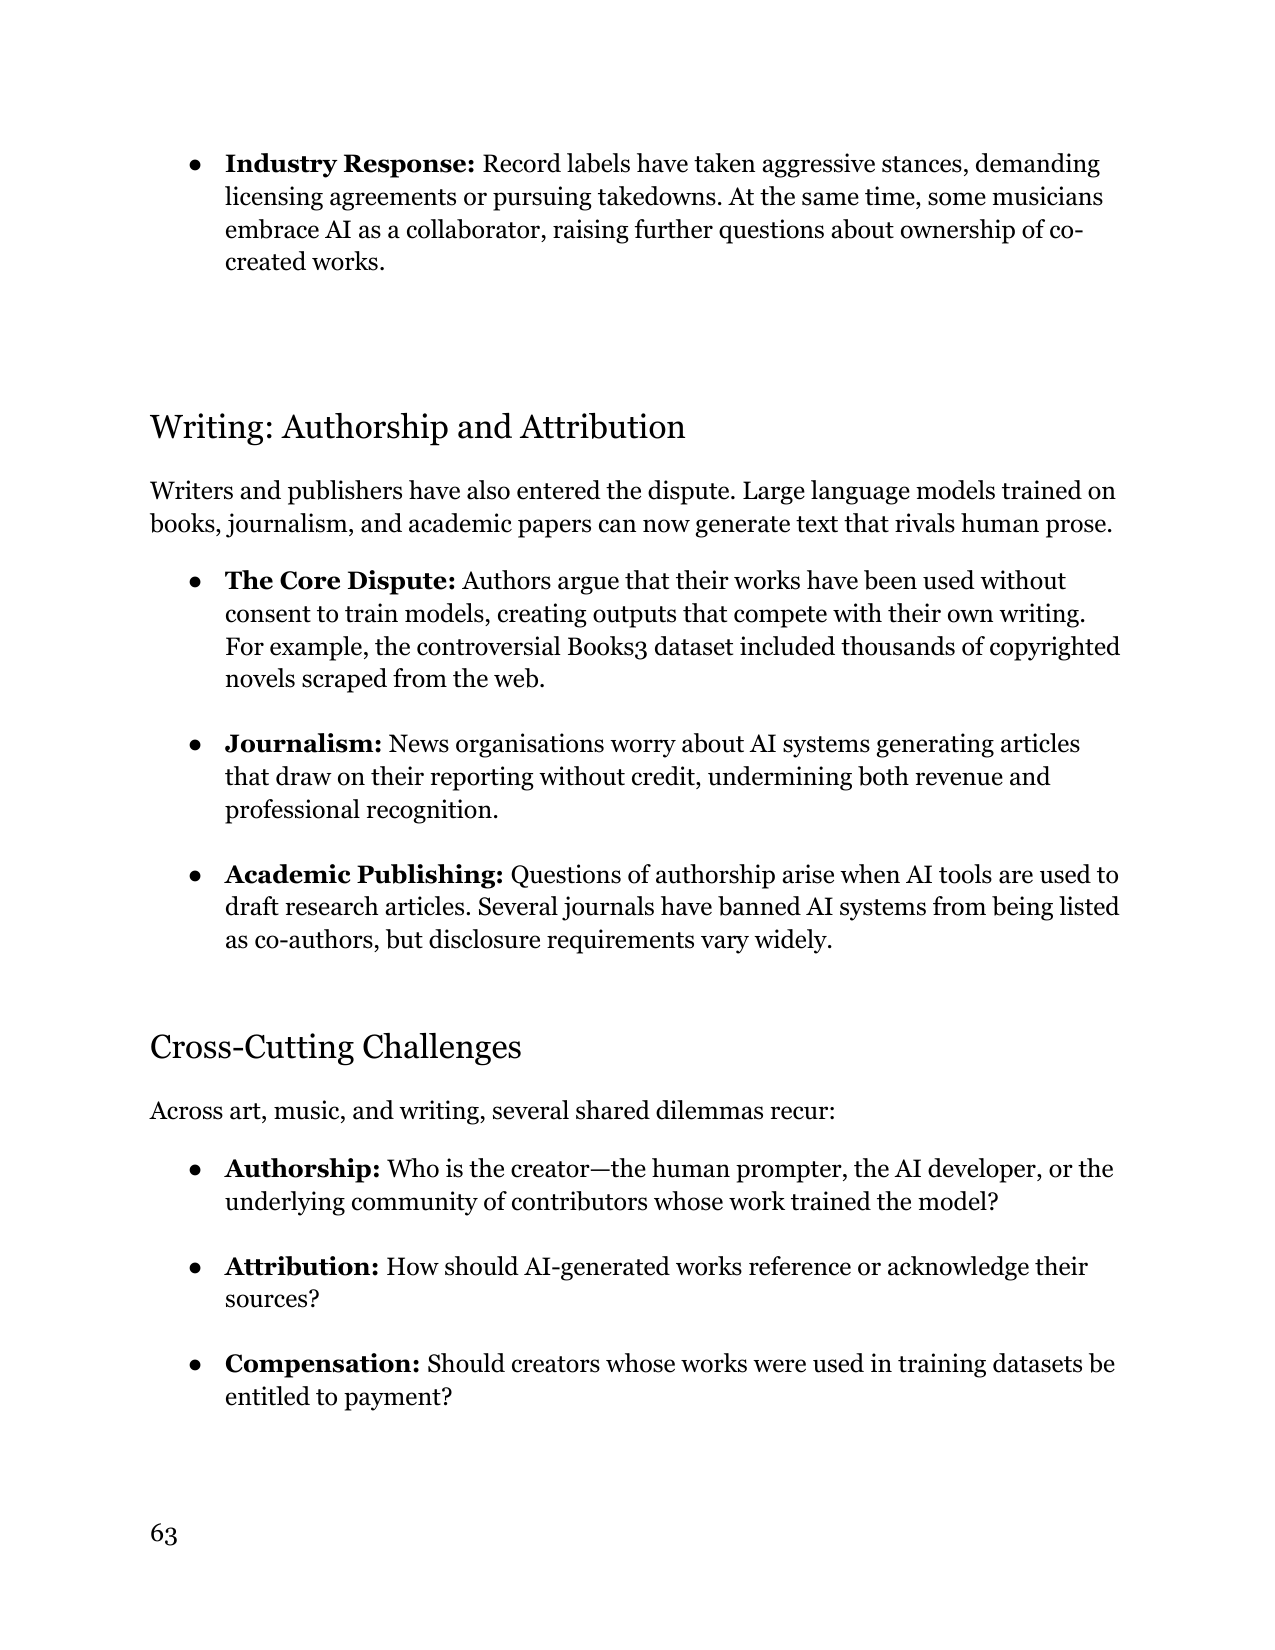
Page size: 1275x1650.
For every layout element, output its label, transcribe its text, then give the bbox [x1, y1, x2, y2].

list Compensation: Should creators whose works were used in training datasets be entitled to payment? [187, 1350, 1125, 1444]
list The Core Dispute: Authors argue that their works have been used without consent to train models, creating outputs that compete with their own writing. For example, the controversial Books3 dataset included thousands of copyrighted novels scraped from the web. [187, 567, 1125, 726]
list Industry Response: Record labels have taken aggressive stances, demanding licensing agreements or pursuing takedowns. At the same time, some musicians embrace AI as a collaborator, raising further questions about ownership of co-created works. [187, 150, 1125, 309]
list Academic Publishing: Questions of authorship arise when AI tools are used to draft research articles. Several journals have banned AI systems from being listed as co-authors, but disclosure requirements vary widely. [187, 860, 1125, 987]
text Writers and publishers have also entered the dispute. Large language models trained on books, journalism, and academic papers can now generate text that rivals human prose. [150, 477, 1125, 538]
subtitle Cross-Cutting Challenges [150, 1028, 1125, 1066]
list Journalism: News organisations worry about AI systems generating articles that draw on their reporting without credit, undermining both revenue and professional recognition. [187, 730, 1125, 856]
text Across art, music, and writing, several shared dilemmas recur: [150, 1097, 1125, 1125]
list Attribution: How should AI-generated works reference or acknowledge their sources? [187, 1252, 1125, 1346]
subtitle Writing: Authorship and Attribution [150, 408, 1125, 446]
list Authorship: Who is the creator—the human prompter, the AI developer, or the underlying community of contributors whose work trained the model? [187, 1154, 1125, 1248]
